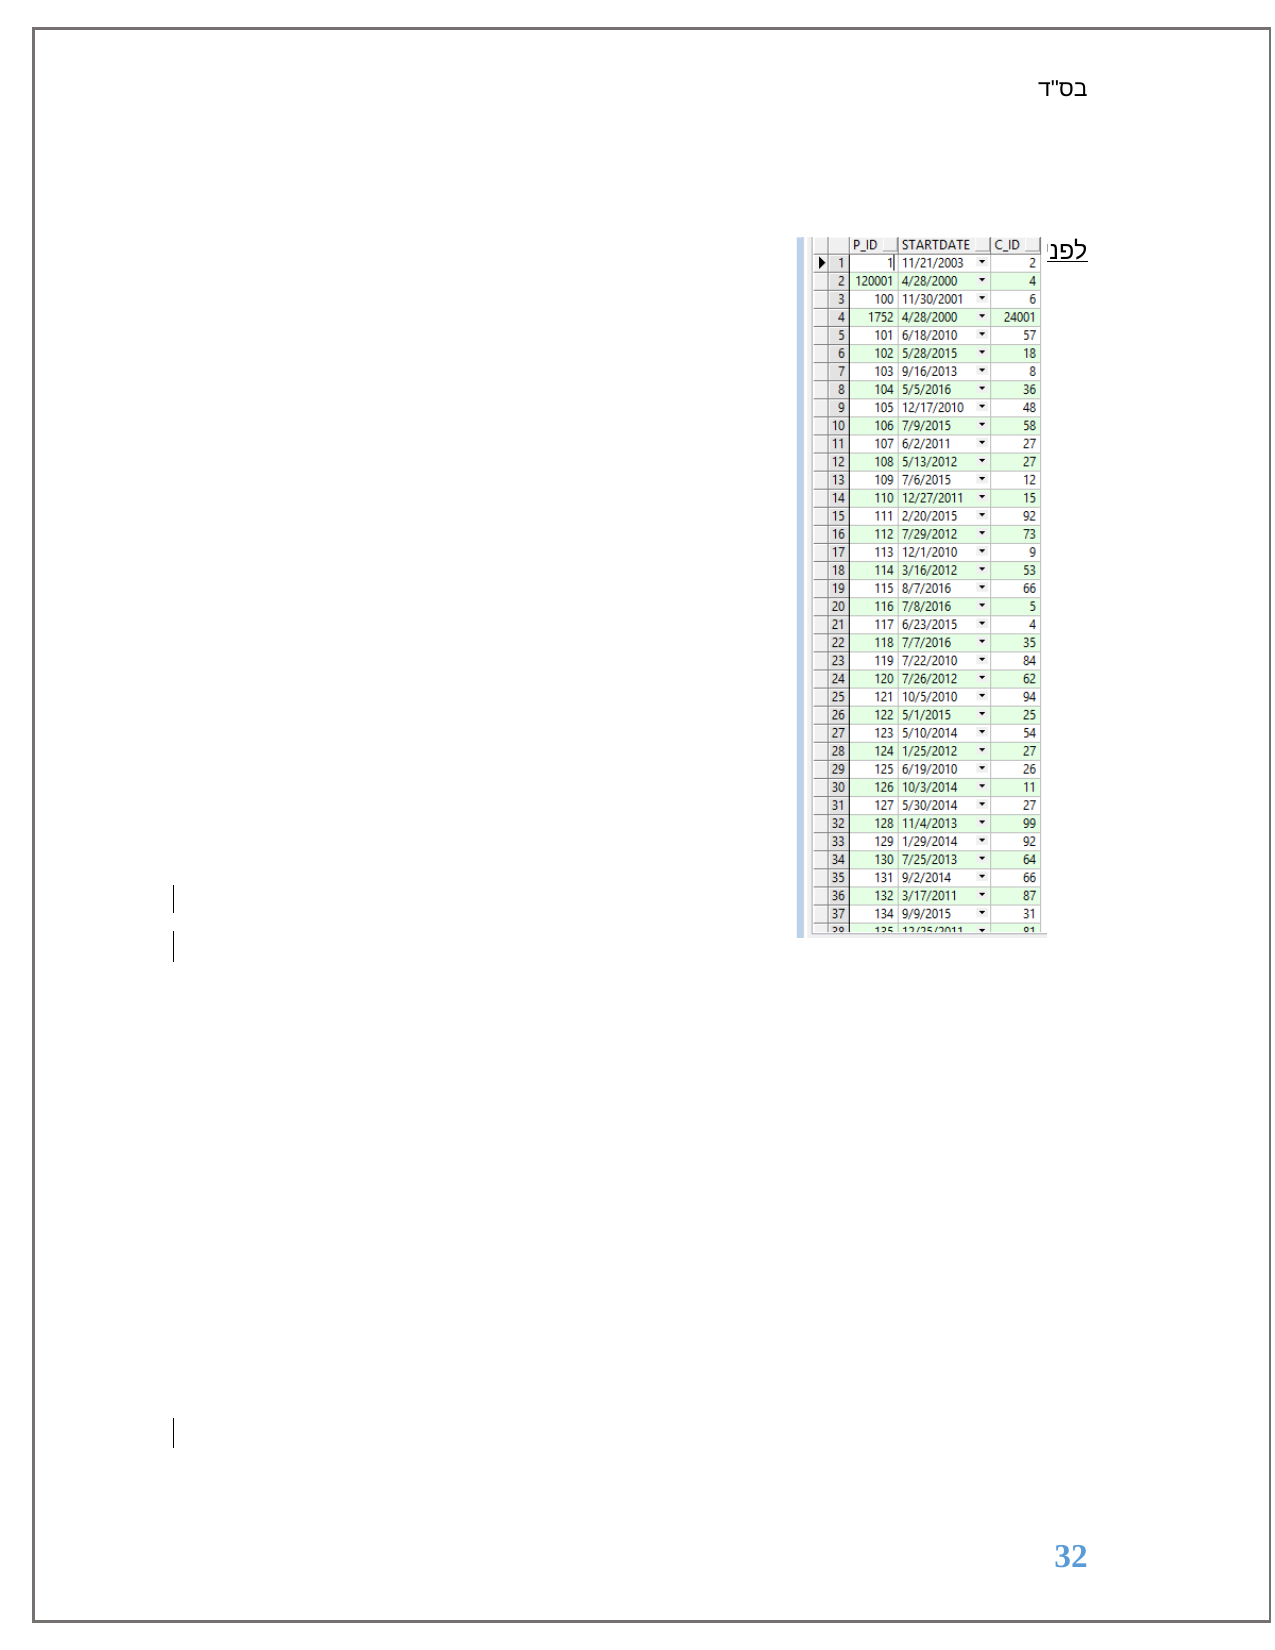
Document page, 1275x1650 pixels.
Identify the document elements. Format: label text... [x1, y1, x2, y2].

text לפני העדכון : [187, 236, 1087, 265]
picture [796, 237, 1047, 938]
